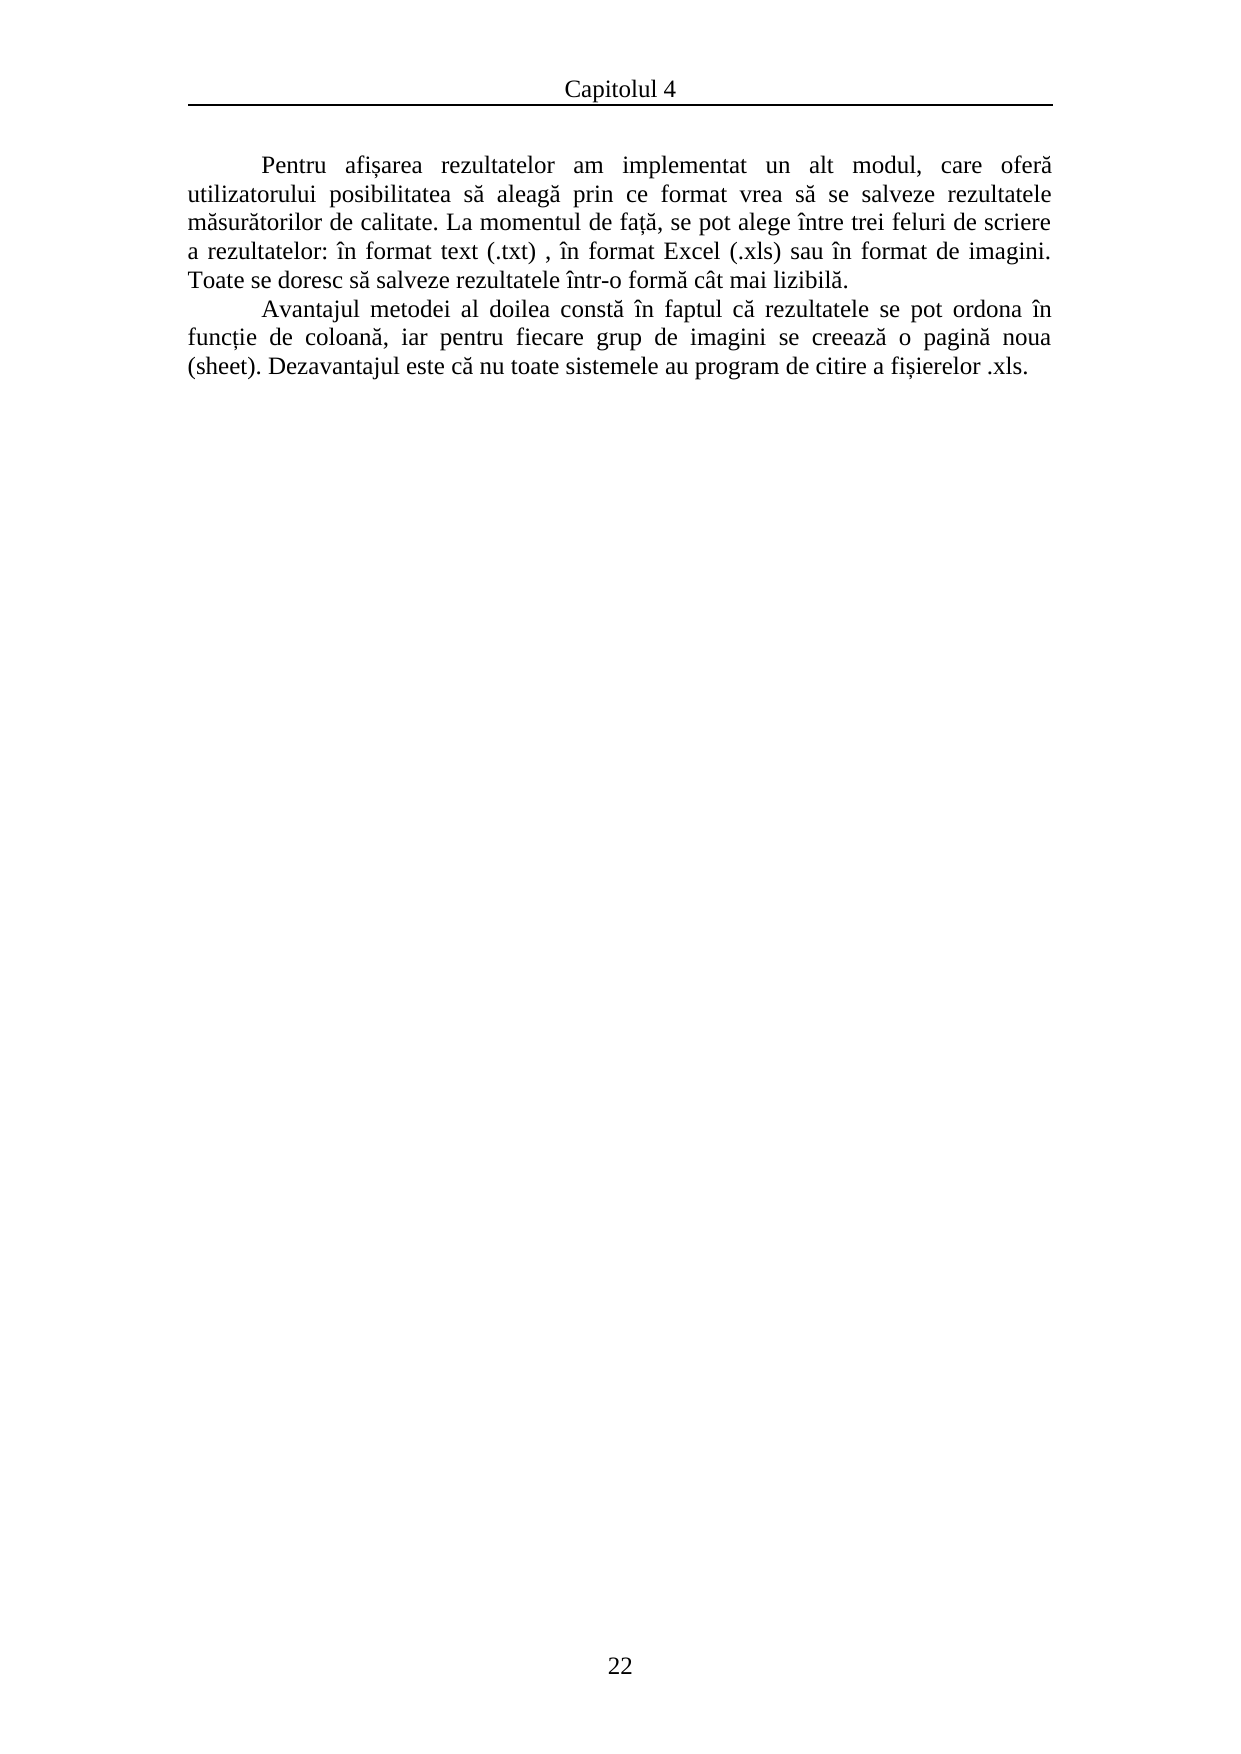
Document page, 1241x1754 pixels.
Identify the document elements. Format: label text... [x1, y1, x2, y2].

text Avantajul metodei al doilea constă în faptul că rezultatele se pot ordona în funcție de coloană, iar pentru fiecare grup de imagini se creează o pagină noua (sheet). Dezavantajul este că nu toate sistemele au program de citire a fișierelor .xls. [187, 294, 1053, 380]
text Pentru afișarea rezultatelor am implementat un alt modul, care oferă utilizatorului posibilitatea să aleagă prin ce format vrea să se salveze rezultatele măsurătorilor de calitate. La momentul de față, se pot alege între trei feluri de scriere a rezultatelor: în format text (.txt) , în format Excel (.xls) sau în format de imagini. Toate se doresc să salveze rezultatele într-o formă cât mai lizibilă. [187, 150, 1053, 294]
